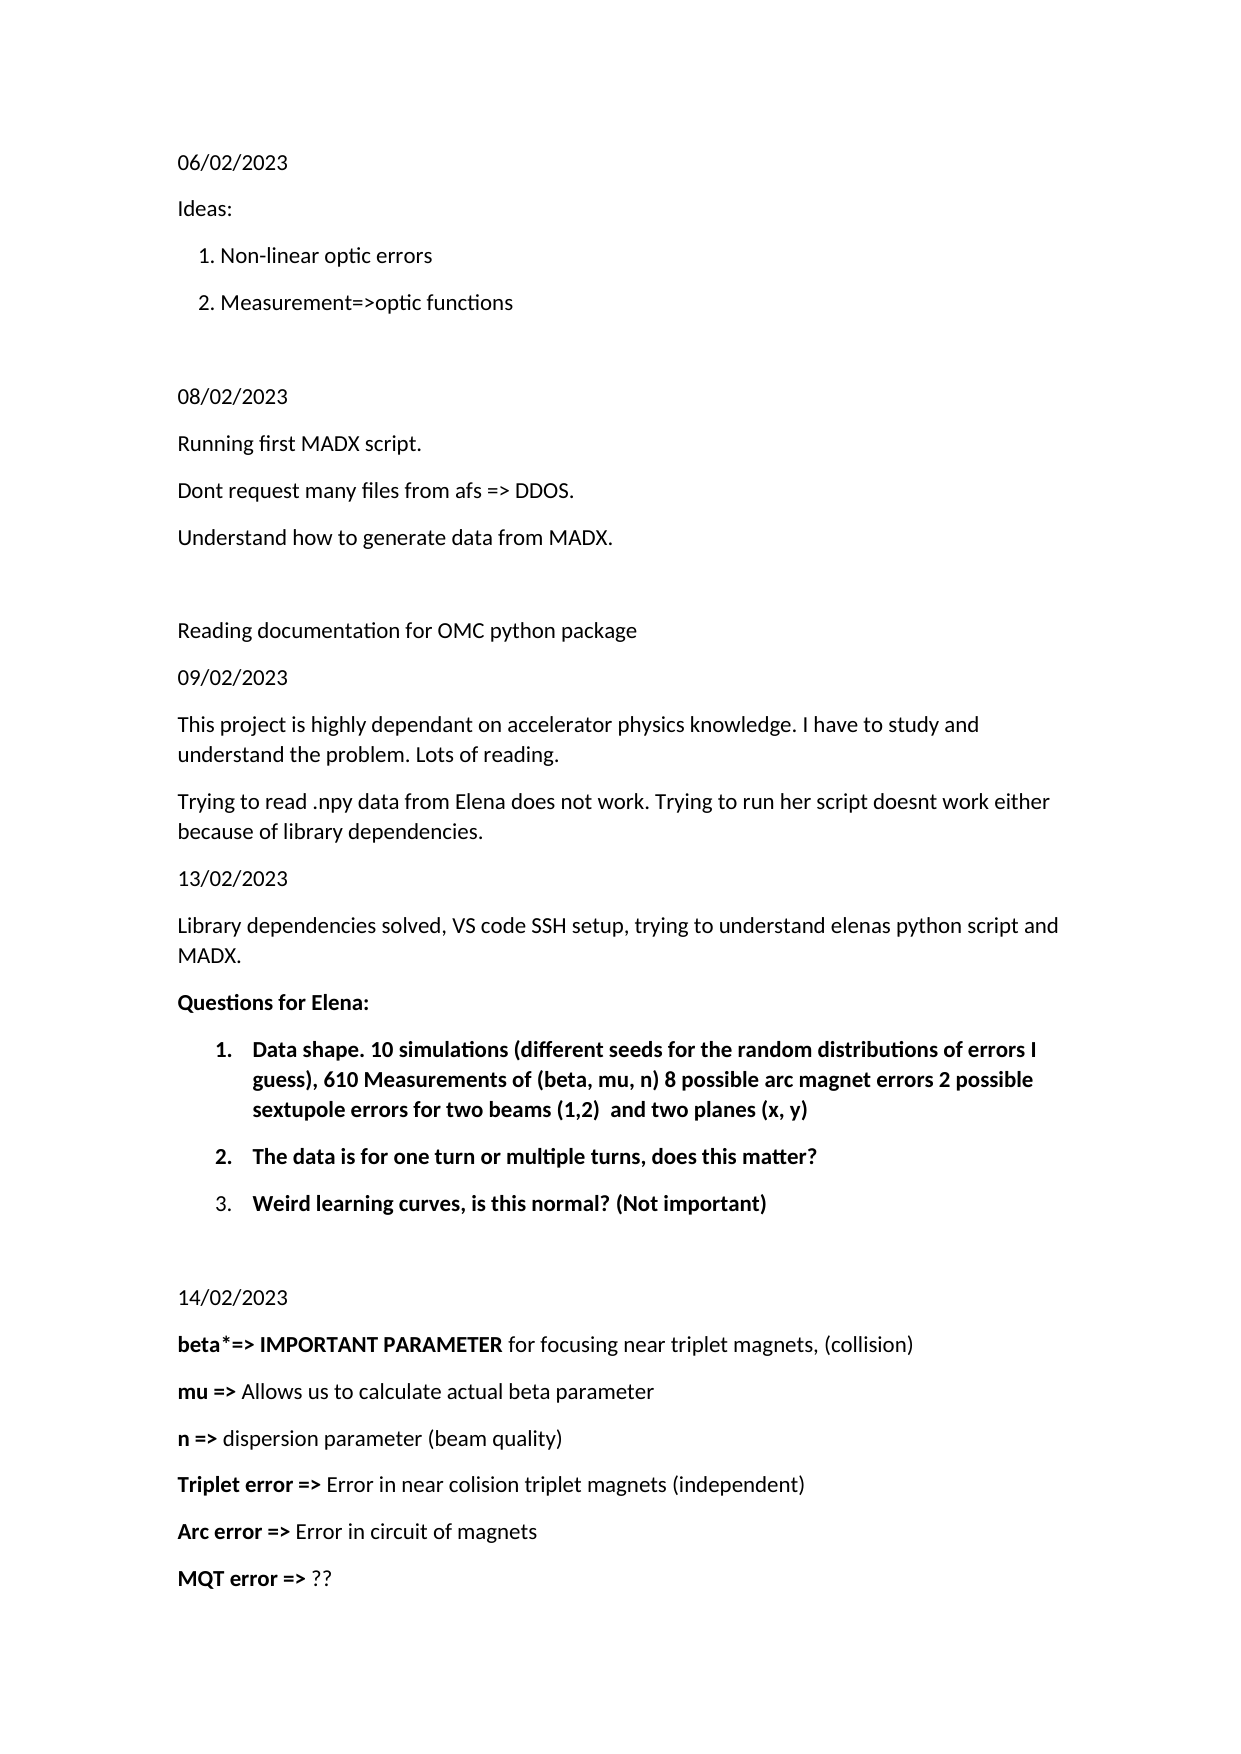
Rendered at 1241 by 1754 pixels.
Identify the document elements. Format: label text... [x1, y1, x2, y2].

text Questions for Elena: [177, 988, 1063, 1016]
text MQT error => ?? [177, 1564, 1063, 1592]
text beta*=> IMPORTANT PARAMETER for focusing near triplet magnets, (collision) [177, 1330, 1063, 1358]
text Reading documentation for OMC python package [177, 616, 1063, 644]
text mu => Allows us to calculate actual beta parameter [177, 1377, 1063, 1405]
text Triplet error => Error in near colision triplet magnets (independent) [177, 1471, 1063, 1498]
text 08/02/2023 [177, 382, 1063, 410]
text 14/02/2023 [177, 1283, 1063, 1311]
list Weird learning curves, is this normal? (Not important) [215, 1189, 1063, 1217]
text Understand how to generate data from MADX. [177, 523, 1063, 551]
text 06/02/2023 [177, 148, 1063, 176]
text Trying to read .npy data from Elena does not work. Trying to run her script doesnt work either because of library dependencies. [177, 787, 1063, 845]
text 1. Non-linear optic errors [177, 241, 1063, 269]
text This project is highly dependant on accelerator physics knowledge. I have to study and understand the problem. Lots of reading. [177, 710, 1063, 768]
text Running first MADX script. [177, 429, 1063, 457]
list The data is for one turn or multiple turns, does this matter? [215, 1142, 1063, 1170]
text Ideas: [177, 194, 1063, 222]
text Dont request many files from afs => DDOS. [177, 476, 1063, 504]
text Library dependencies solved, VS code SSH setup, trying to understand elenas python script and MADX. [177, 911, 1063, 969]
text 09/02/2023 [177, 663, 1063, 691]
text 13/02/2023 [177, 864, 1063, 892]
text n => dispersion parameter (beam quality) [177, 1424, 1063, 1452]
list Data shape. 10 simulations (different seeds for the random distributions of errors I guess), 610 Measurements of (beta, mu, n) 8 possible arc magnet errors 2 possible sextupole errors for two beams (1,2) and two planes (x, y) [215, 1035, 1063, 1123]
text Arc error => Error in circuit of magnets [177, 1517, 1063, 1545]
text 2. Measurement=>optic functions [177, 288, 1063, 316]
